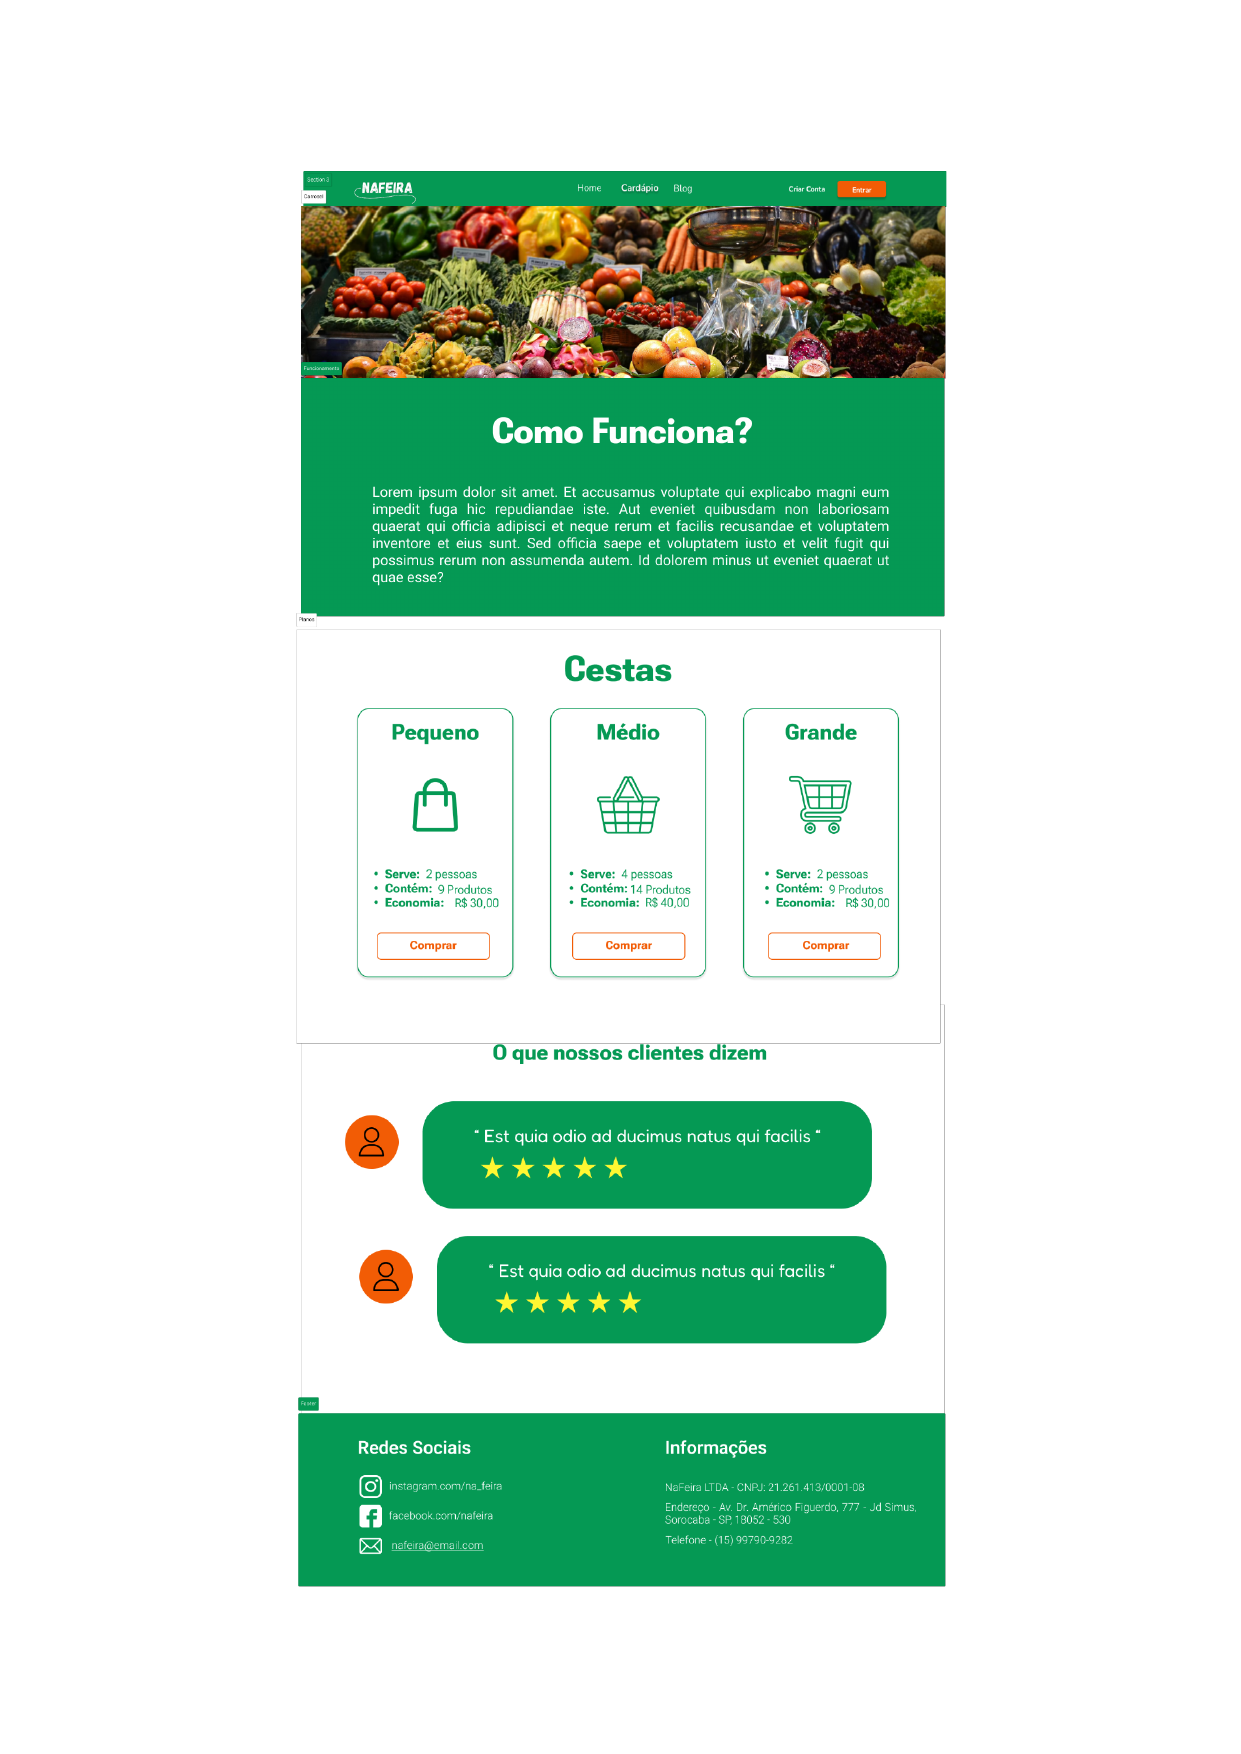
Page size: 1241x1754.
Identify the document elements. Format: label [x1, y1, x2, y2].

picture [278, 171, 963, 1604]
